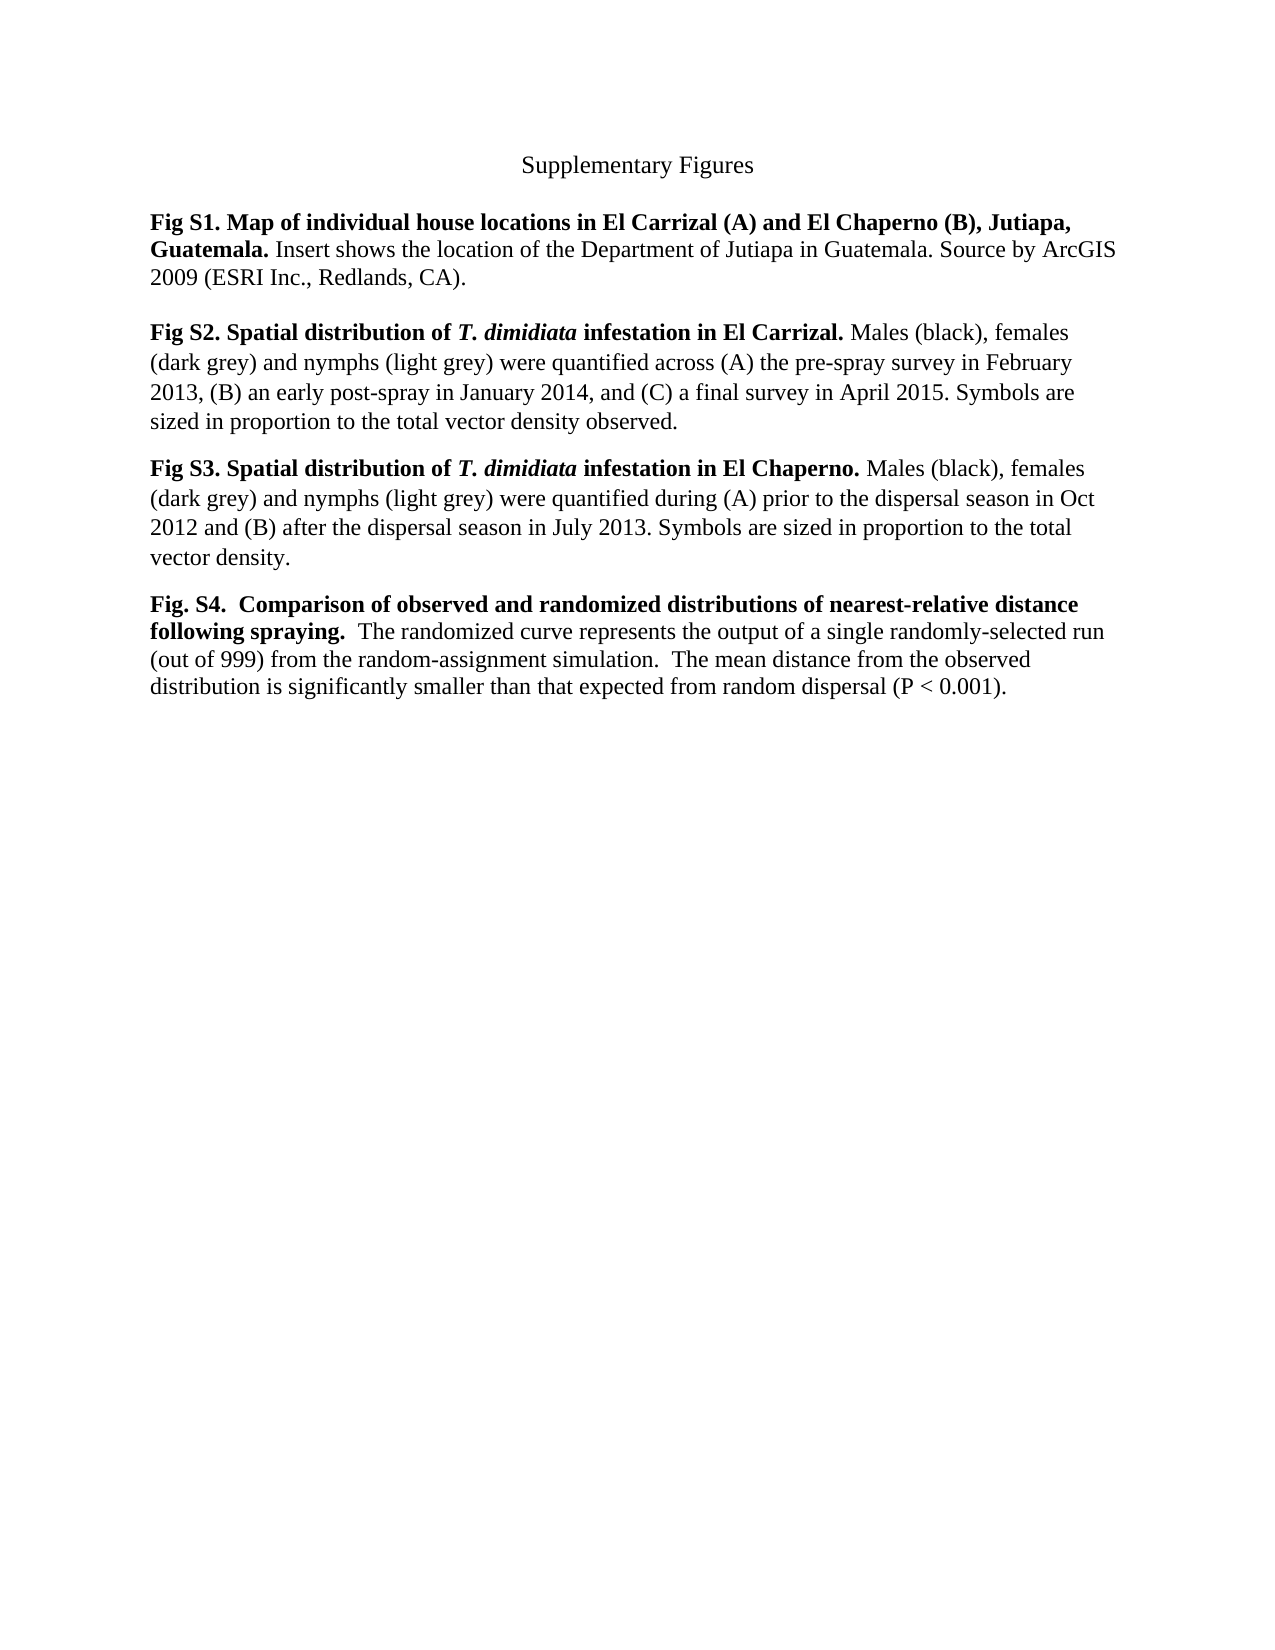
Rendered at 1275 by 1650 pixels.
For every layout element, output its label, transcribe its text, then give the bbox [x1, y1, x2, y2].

text Fig. S4. Comparison of observed and randomized distributions of nearest-relative distance following spraying. The randomized curve represents the output of a single randomly-selected run (out of 999) from the random-assignment simulation. The mean distance from the observed distribution is significantly smaller than that expected from random dispersal (P < 0.001). [150, 589, 1125, 700]
text Fig S3. Spatial distribution of T. dimidiata infestation in El Chaperno. Males (black), females (dark grey) and nymphs (light grey) were quantified during (A) prior to the dispersal season in Oct 2012 and (B) after the dispersal season in July 2013. Symbols are sized in proportion to the total vector density. [150, 454, 1125, 571]
text Fig S2. Spatial distribution of T. dimidiata infestation in El Carrizal. Males (black), females (dark grey) and nymphs (light grey) were quantified across (A) the pre-spray survey in February 2013, (B) an early post-spray in January 2014, and (C) a final survey in April 2015. Symbols are sized in proportion to the total vector density observed. [150, 318, 1125, 435]
text Supplementary Figures [150, 150, 1125, 179]
text Fig S1. Map of individual house locations in El Carrizal (A) and El Chaperno (B), Jutiapa, Guatemala. Insert shows the location of the Department of Jutiapa in Guatemala. Source by ArcGIS 2009 (ESRI Inc., Redlands, CA). [150, 207, 1125, 290]
